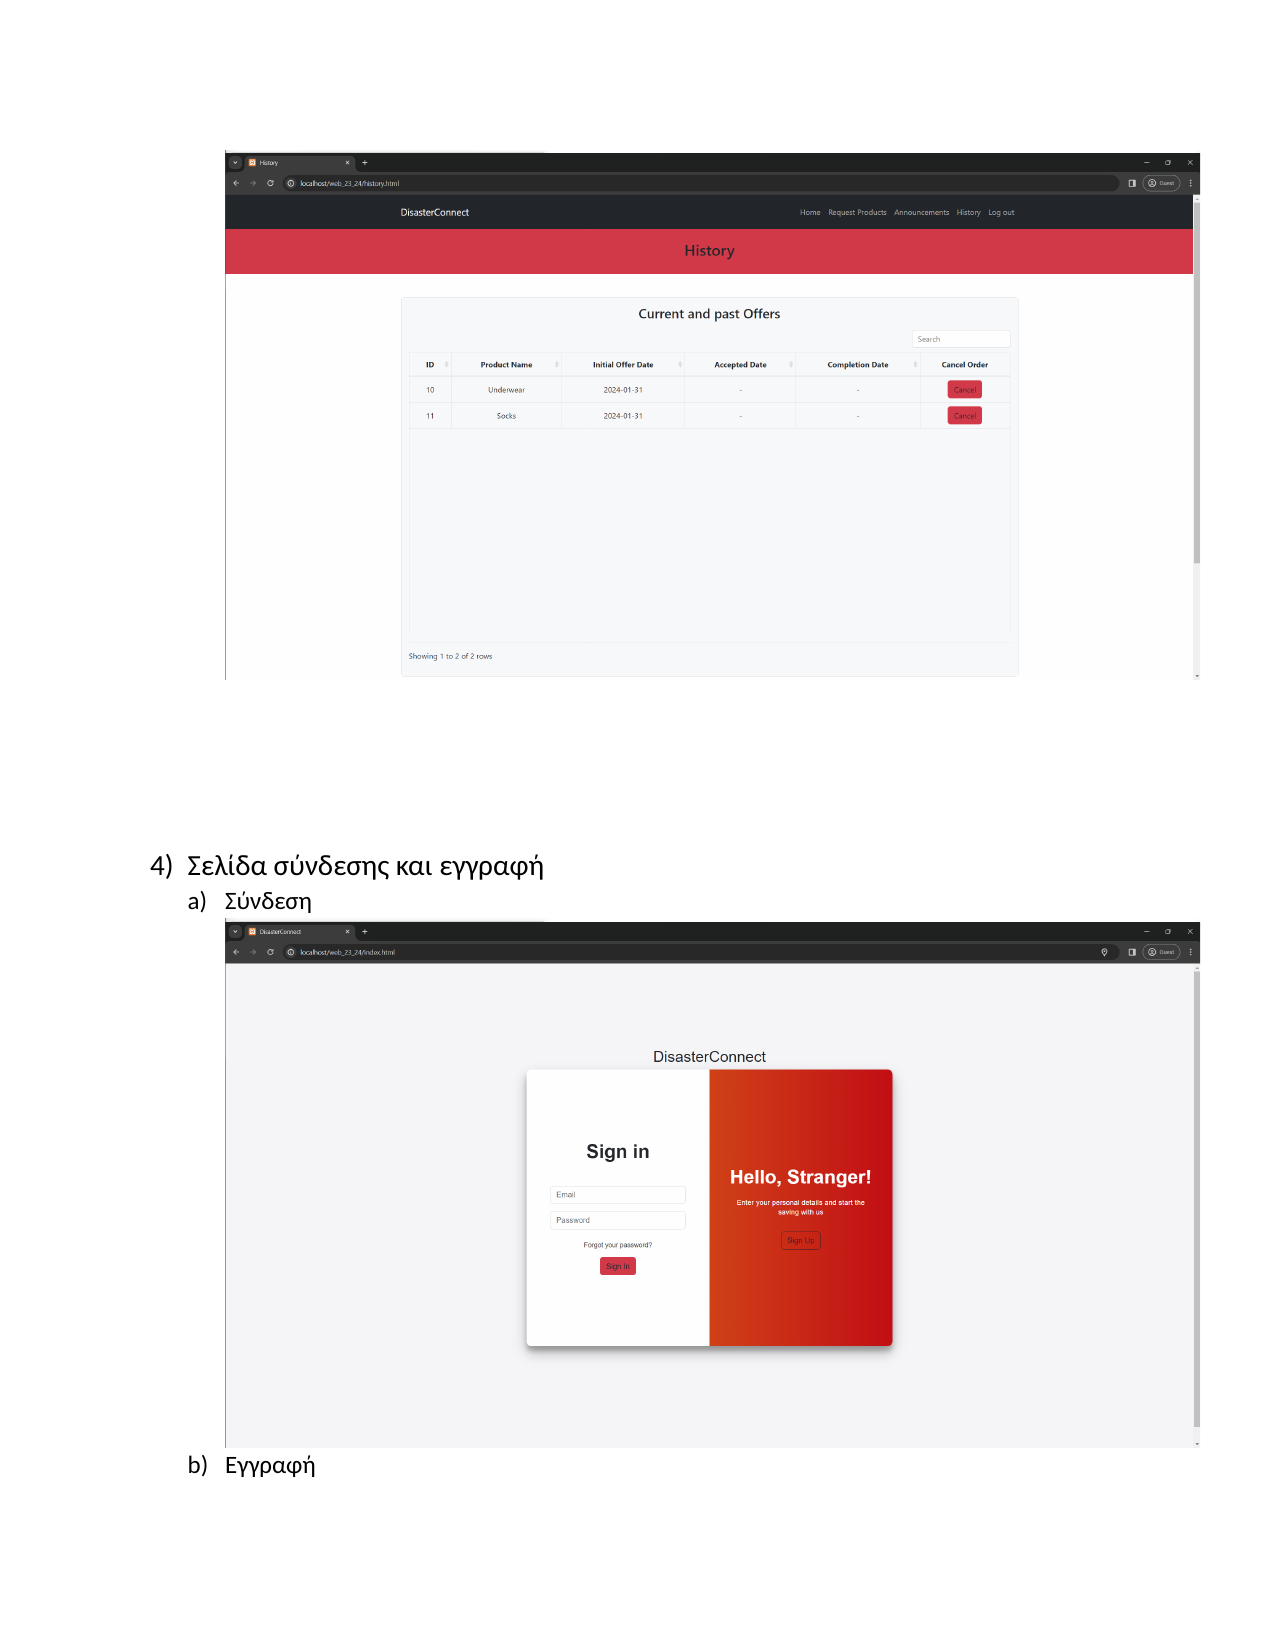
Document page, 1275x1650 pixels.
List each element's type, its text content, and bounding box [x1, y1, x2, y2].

list Εγγραφή [187, 1449, 1125, 1480]
picture [225, 918, 1200, 1448]
list Σελίδα σύνδεσης και εγγραφή [150, 847, 1125, 882]
list Σύνδεση [187, 885, 1125, 916]
picture [225, 150, 1200, 680]
